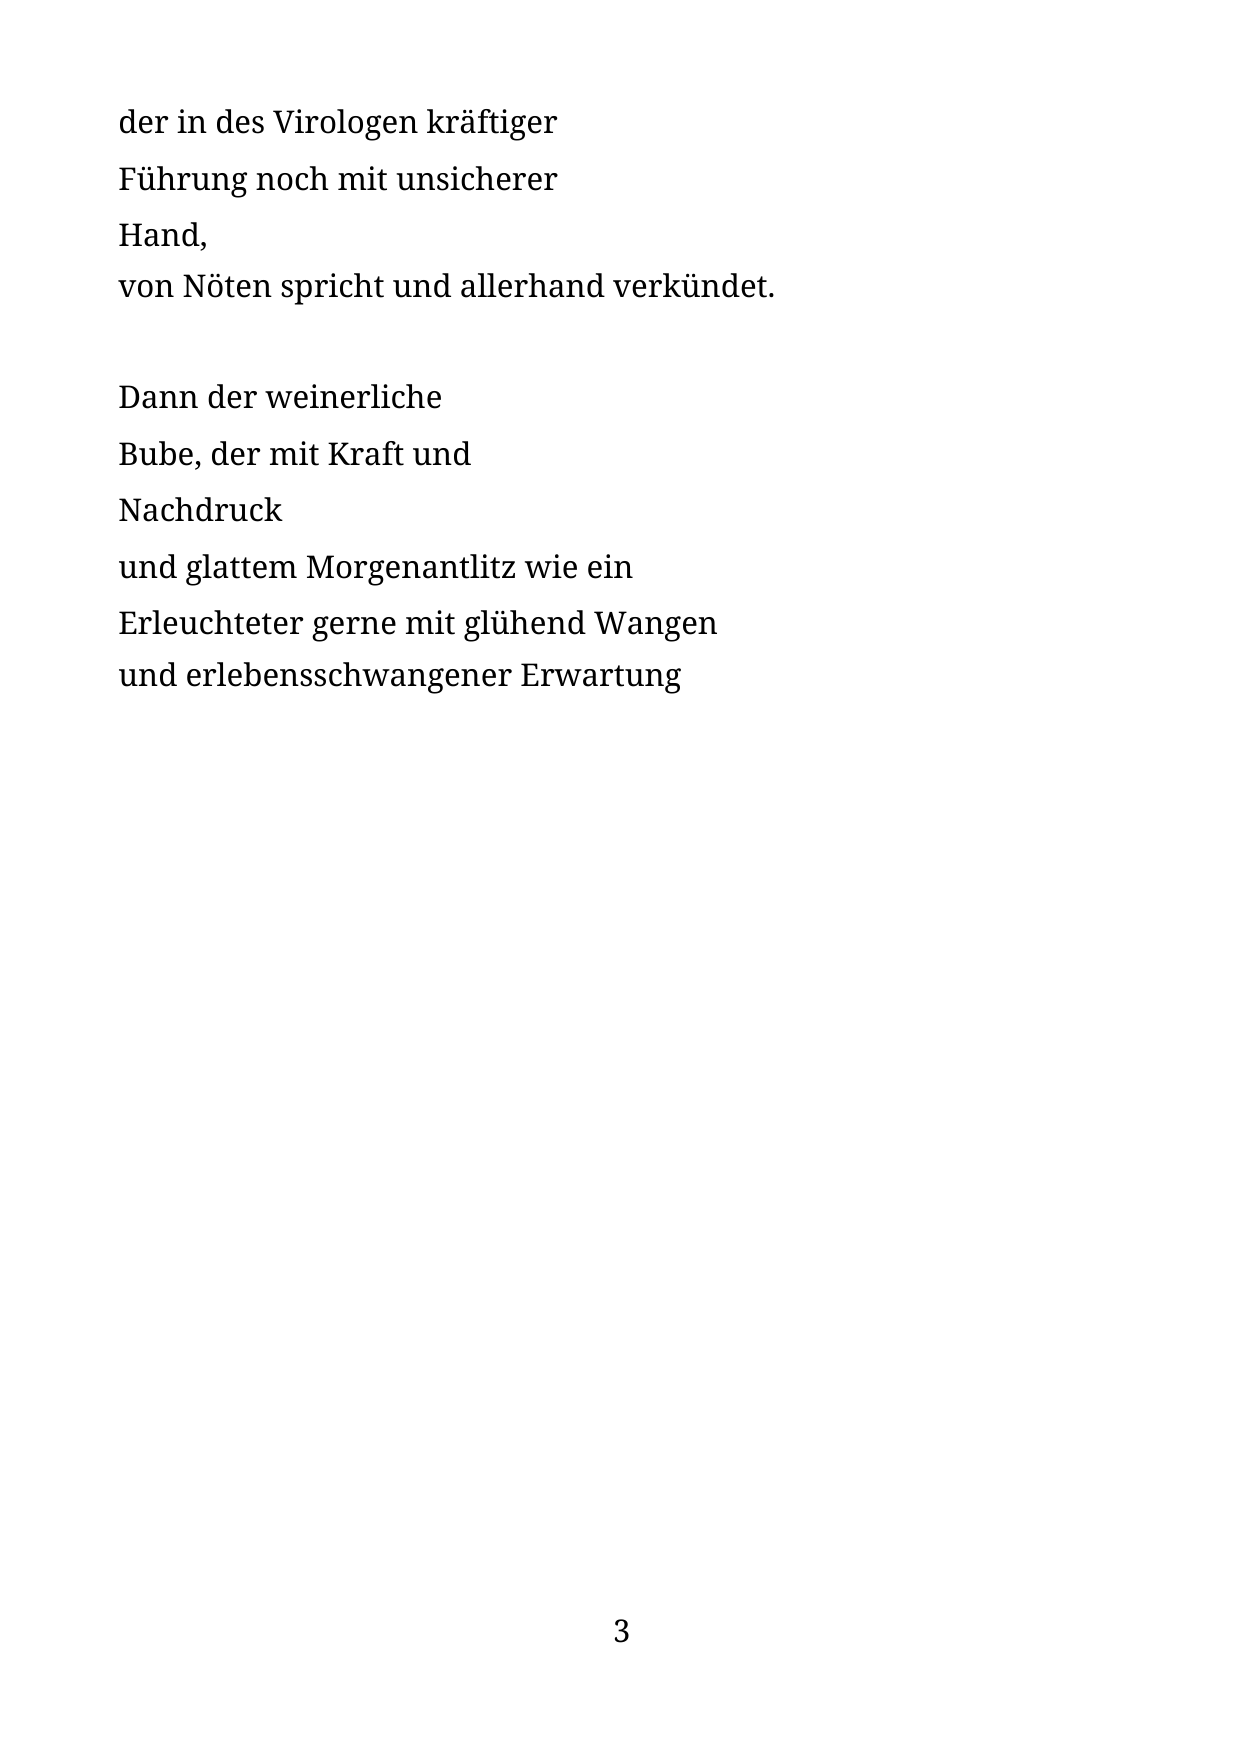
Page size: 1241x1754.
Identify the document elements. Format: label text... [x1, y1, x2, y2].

text von Nöten spricht und allerhand verkündet. [118, 270, 1134, 305]
text und erlebensschwangener Erwartung [118, 658, 1134, 693]
text Dann der weinerliche Bube, der mit Kraft und Nachdruck [118, 375, 493, 531]
text und glattem Morgenantlitz wie ein Erleuchteter gerne mit glühend Wangen [118, 545, 741, 644]
text der in des Virologen kräftiger Führung noch mit unsicherer Hand, [118, 100, 588, 256]
